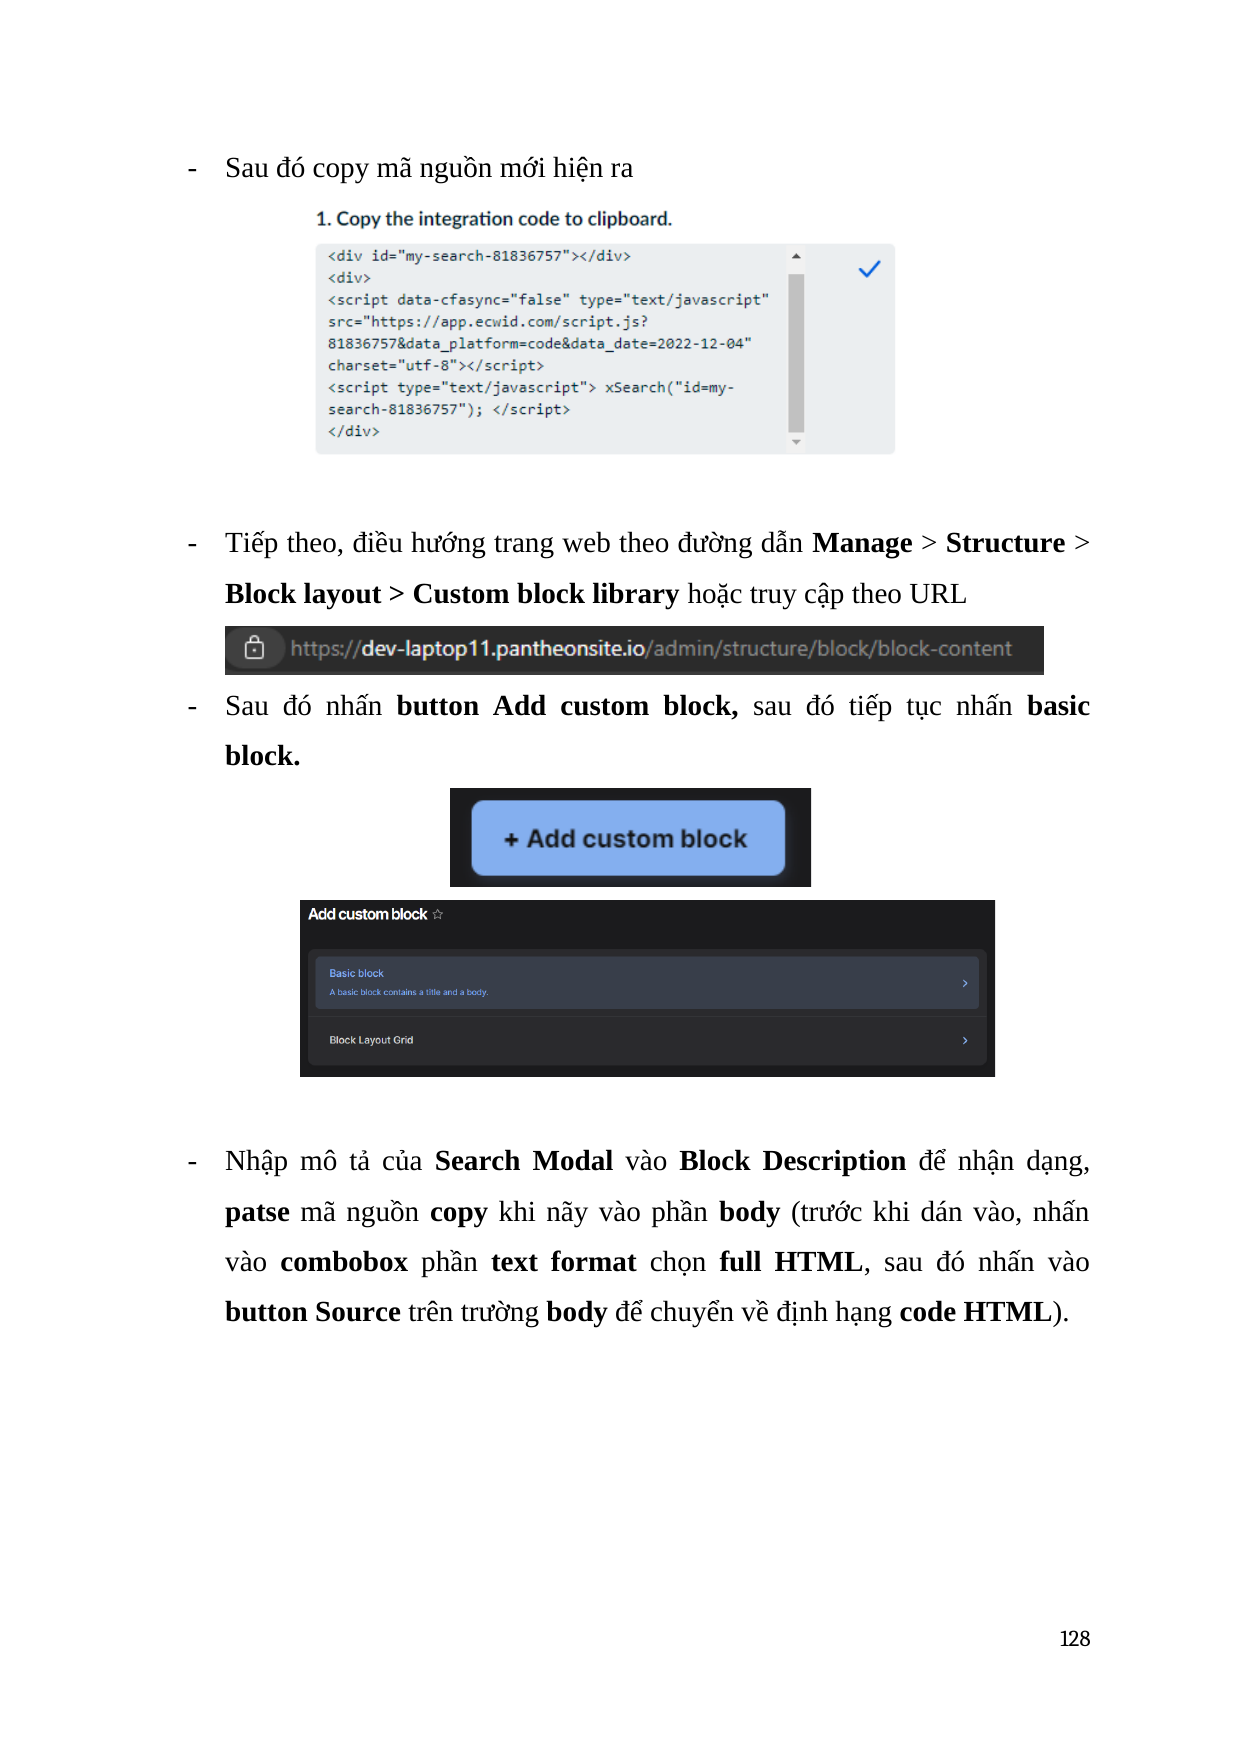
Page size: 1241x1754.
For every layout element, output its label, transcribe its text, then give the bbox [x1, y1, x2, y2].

picture [450, 788, 812, 887]
picture [225, 626, 1044, 675]
picture [300, 900, 996, 1077]
list Sau đó copy mã nguồn mới hiện ra [187, 150, 1090, 183]
list Tiếp theo, điều hướng trang web theo đường dẫn Manage > Structure > Block layout > Custom block library hoặc truy cập theo URL [187, 526, 1090, 609]
list Nhập mô tả của Search Modal vào Block Description để nhận dạng, patse mã nguồn copy khi nãy vào phần body (trước khi dán vào, nhấn vào combobox phần text format chọn full HTML, sau đó nhấn vào button Source trên trường body để chuyển về định hạng code HTML). [187, 1143, 1090, 1328]
list Sau đó nhấn button Add custom block, sau đó tiếp tục nhấn basic block. [187, 688, 1090, 772]
picture [300, 200, 911, 463]
